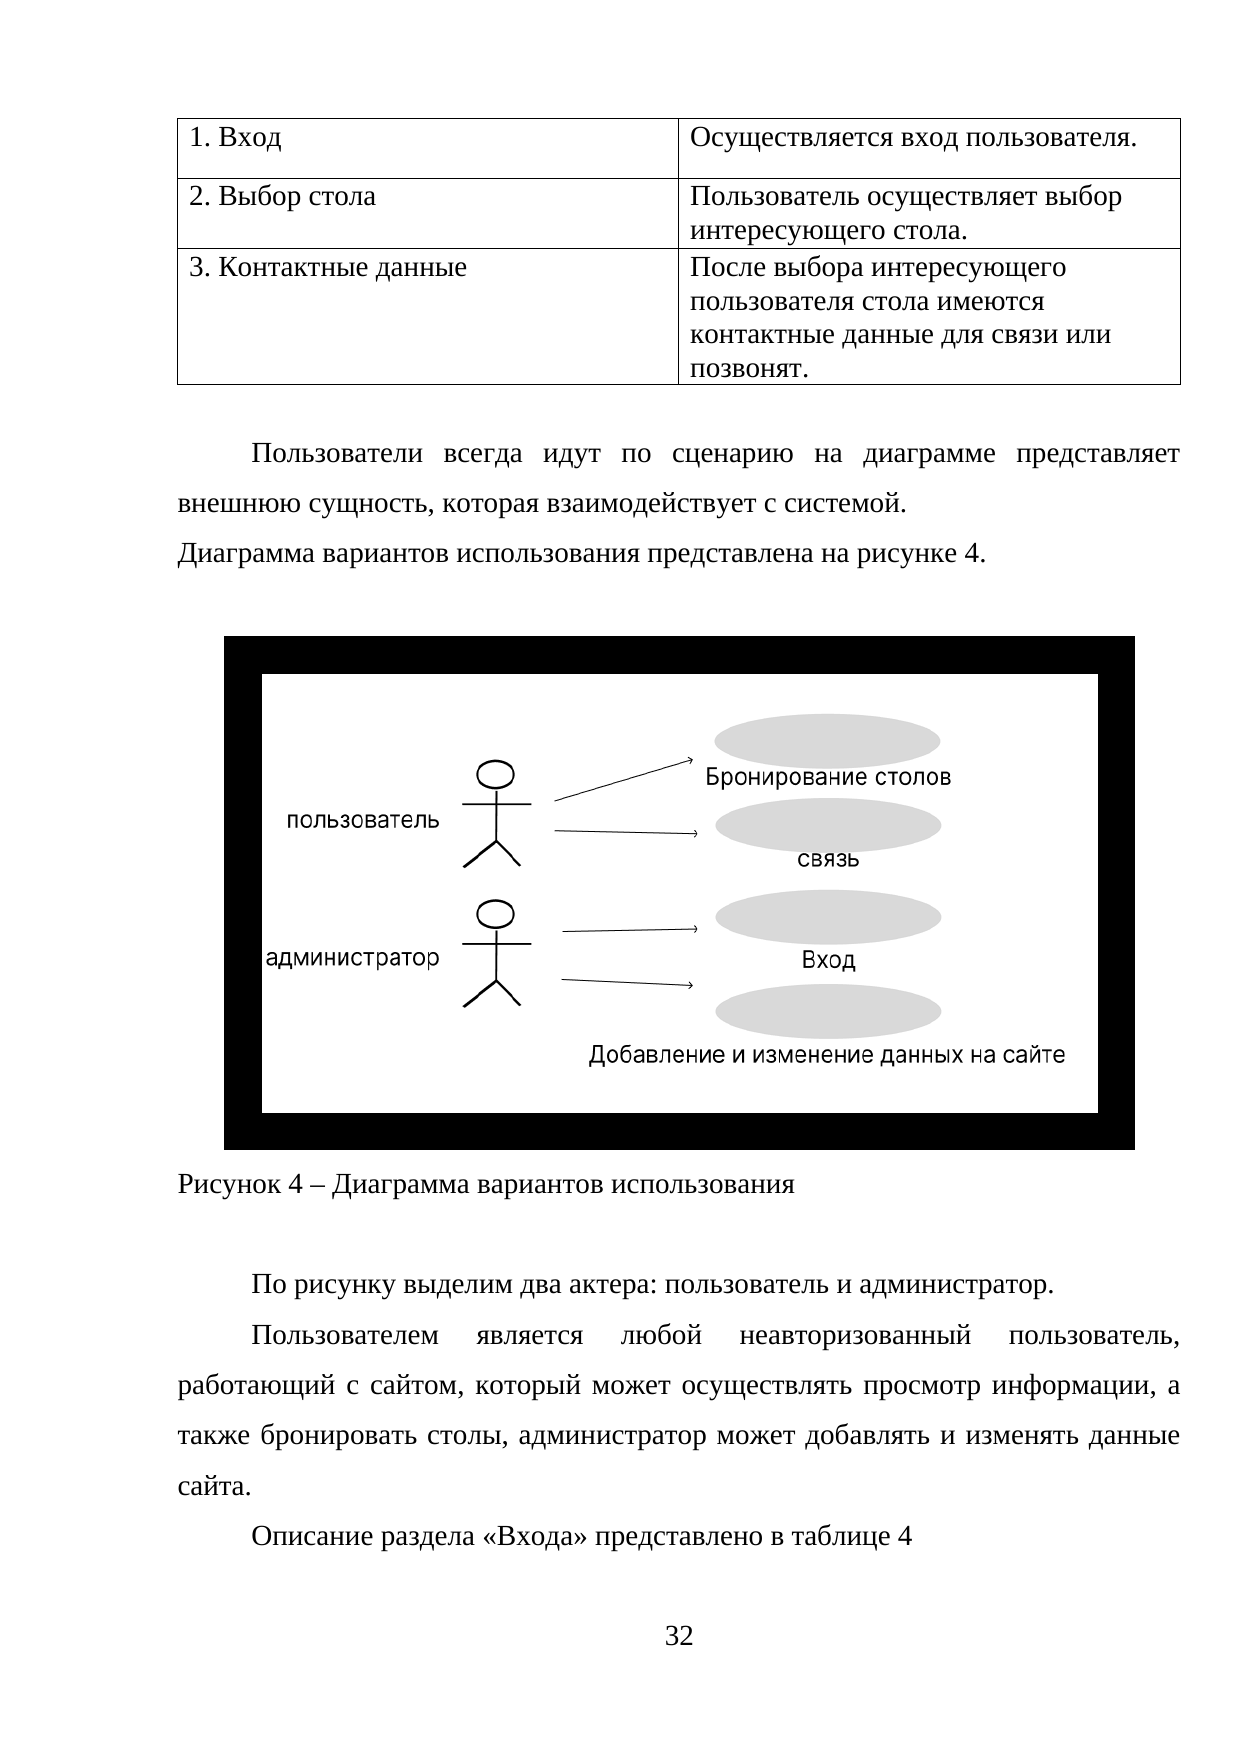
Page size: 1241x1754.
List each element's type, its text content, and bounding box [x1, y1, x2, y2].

table_cell После выбора интересующего пользователя стола имеются контактные данные для связи или позвонят. [679, 249, 1180, 383]
text Описание раздела «Входа» представлено в таблице 4 [177, 1518, 1181, 1552]
table_cell 1. Вход [178, 119, 678, 177]
table_cell 2. Выбор стола [178, 179, 678, 248]
table_cell 3. Контактные данные [178, 249, 678, 383]
text Рисунок 4 – Диаграмма вариантов использования [177, 1166, 1181, 1199]
table_cell Осуществляется вход пользователя. [679, 119, 1180, 177]
table_cell Пользователь осуществляет выбор интересующего стола. [679, 179, 1180, 248]
text По рисунку выделим два актера: пользователь и администратор. [177, 1267, 1181, 1300]
text Пользователем является любой неавторизованный пользователь, работающий с сайтом, который может осуществлять просмотр информации, а также бронировать столы, администратор может добавлять и изменять данные сайта. [177, 1317, 1181, 1501]
text Диаграмма вариантов использования представлена на рисунке 4. [177, 536, 1181, 569]
picture [262, 674, 1098, 1113]
text Пользователи всегда идут по сценарию на диаграмме представляет внешнюю сущность, которая взаимодействует с системой. [177, 435, 1181, 519]
